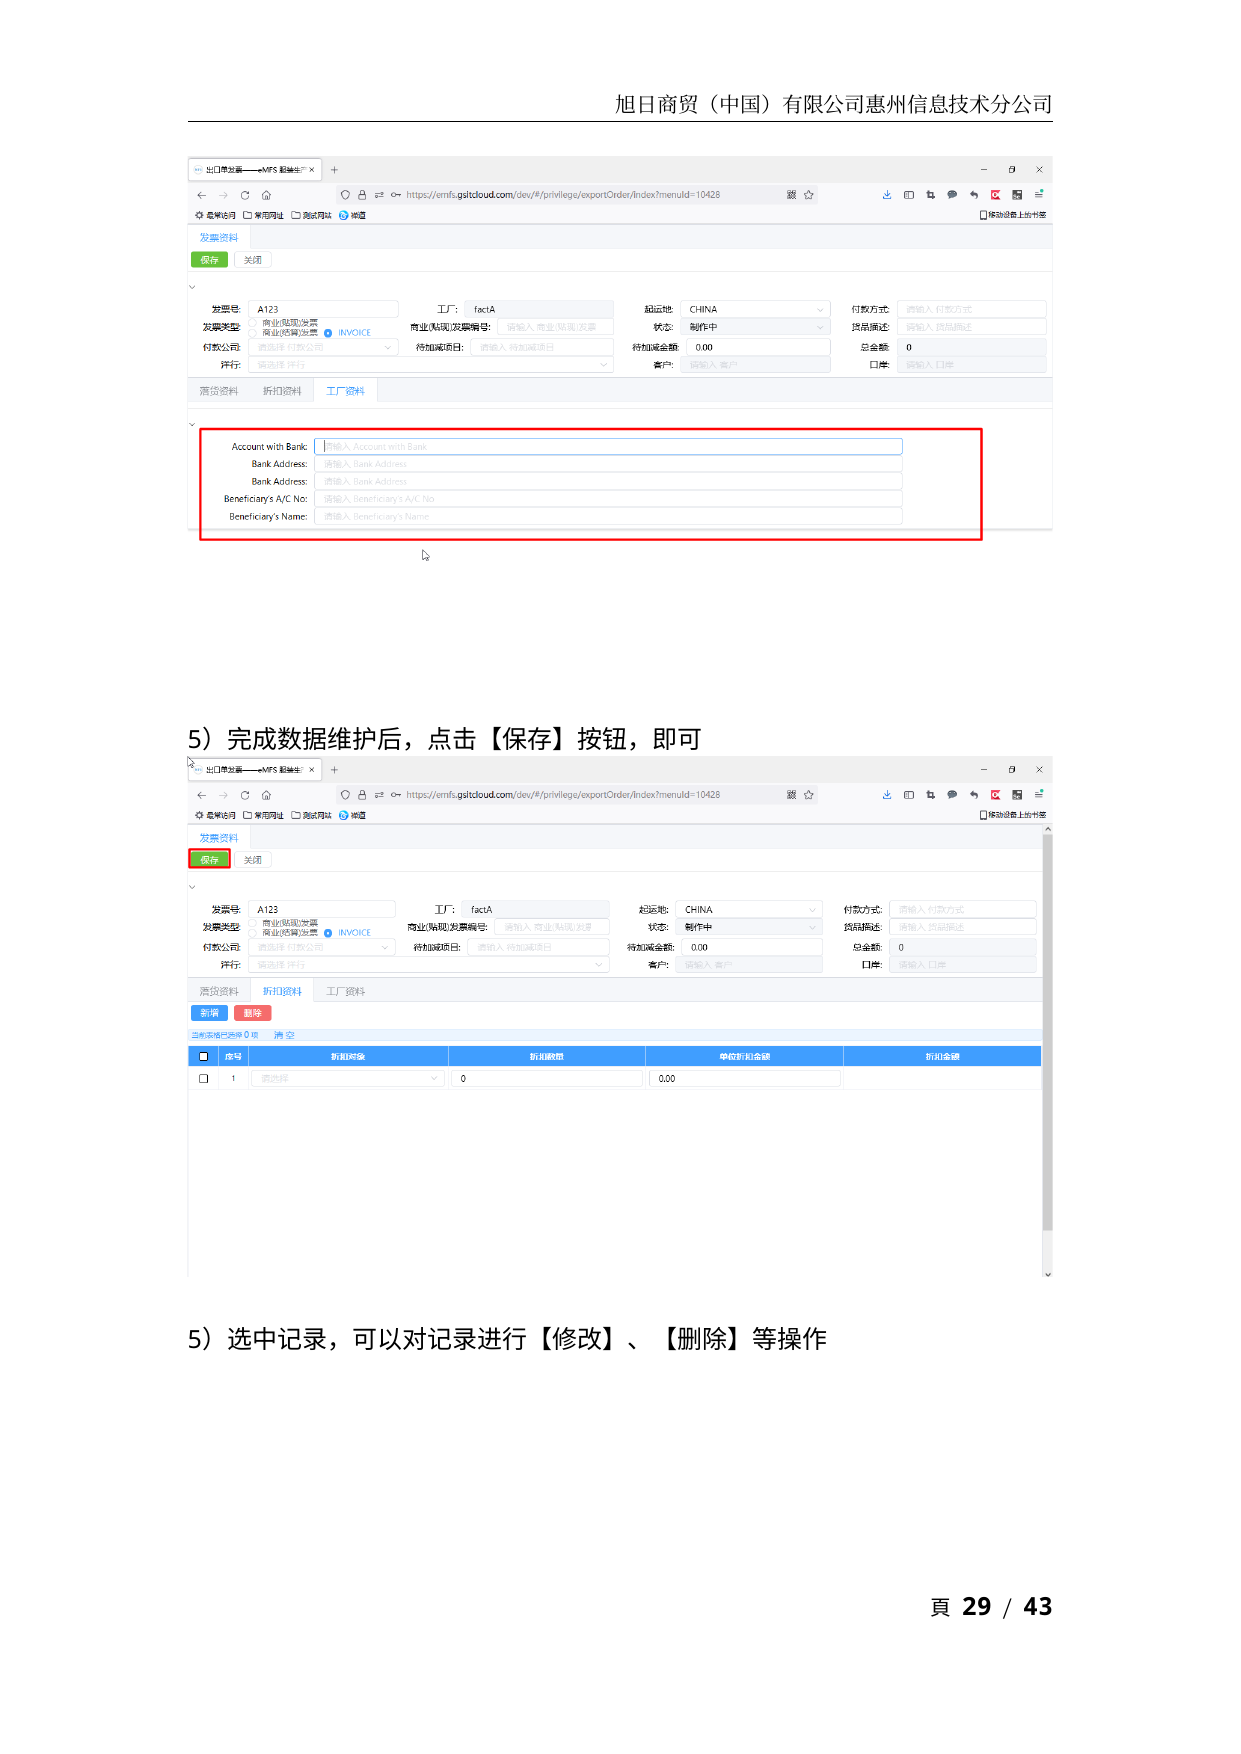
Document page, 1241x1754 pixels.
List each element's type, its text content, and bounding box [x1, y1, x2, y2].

text 5）完成数据维护后，点击【保存】按钮，即可 [187, 719, 1053, 756]
picture [187, 156, 1053, 672]
picture [187, 756, 1053, 1277]
text 5）选中记录，可以对记录进行【修改】、【删除】等操作 [187, 1319, 1053, 1357]
